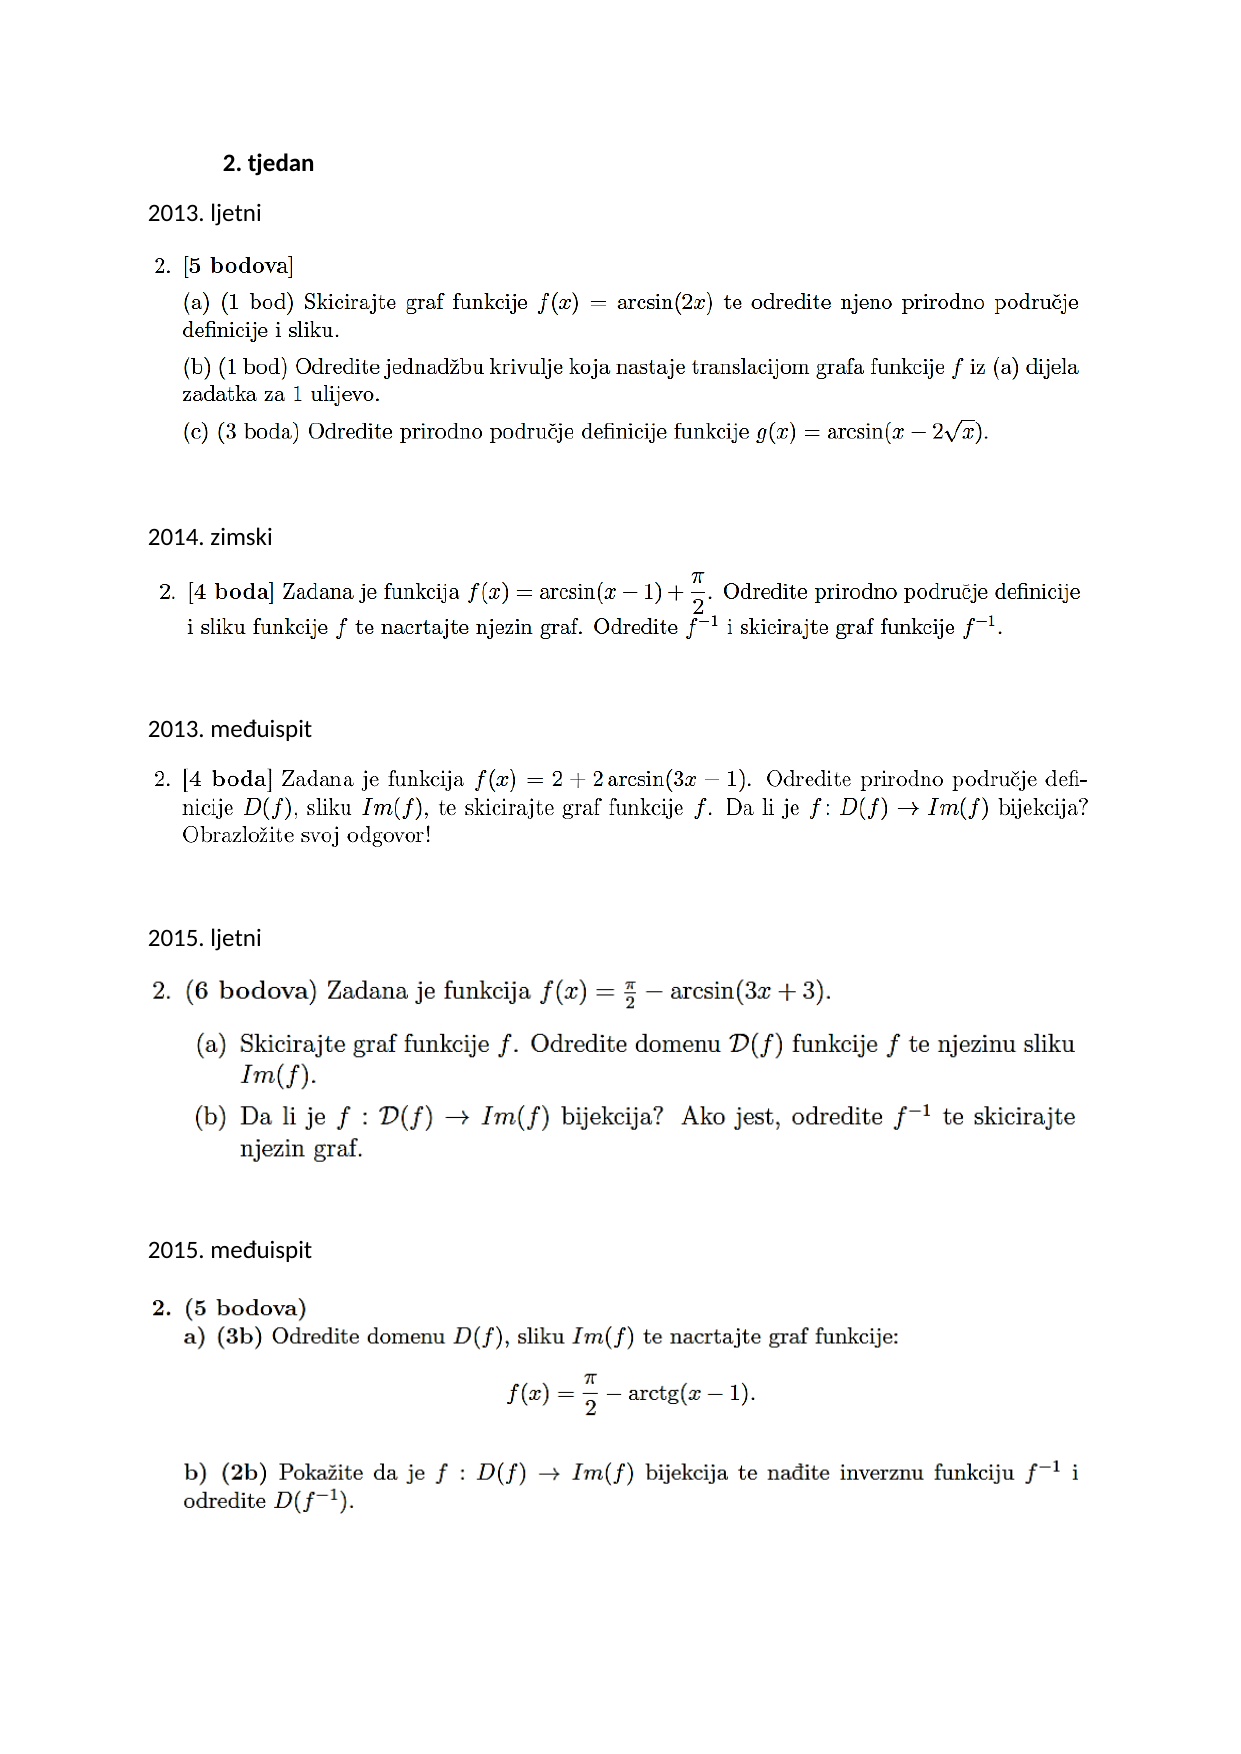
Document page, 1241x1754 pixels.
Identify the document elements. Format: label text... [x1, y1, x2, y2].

text 2. tjedan [148, 148, 1093, 178]
picture [147, 246, 1093, 453]
text 2013. međuispit [148, 713, 1093, 743]
text 2014. zimski [148, 522, 1093, 552]
text 2013. ljetni [148, 197, 1093, 228]
text 2015. međuispit [148, 1234, 1093, 1265]
picture [147, 571, 1093, 645]
text 2015. ljetni [148, 922, 1093, 952]
picture [147, 971, 1093, 1166]
picture [147, 762, 1093, 852]
picture [147, 1284, 1093, 1519]
